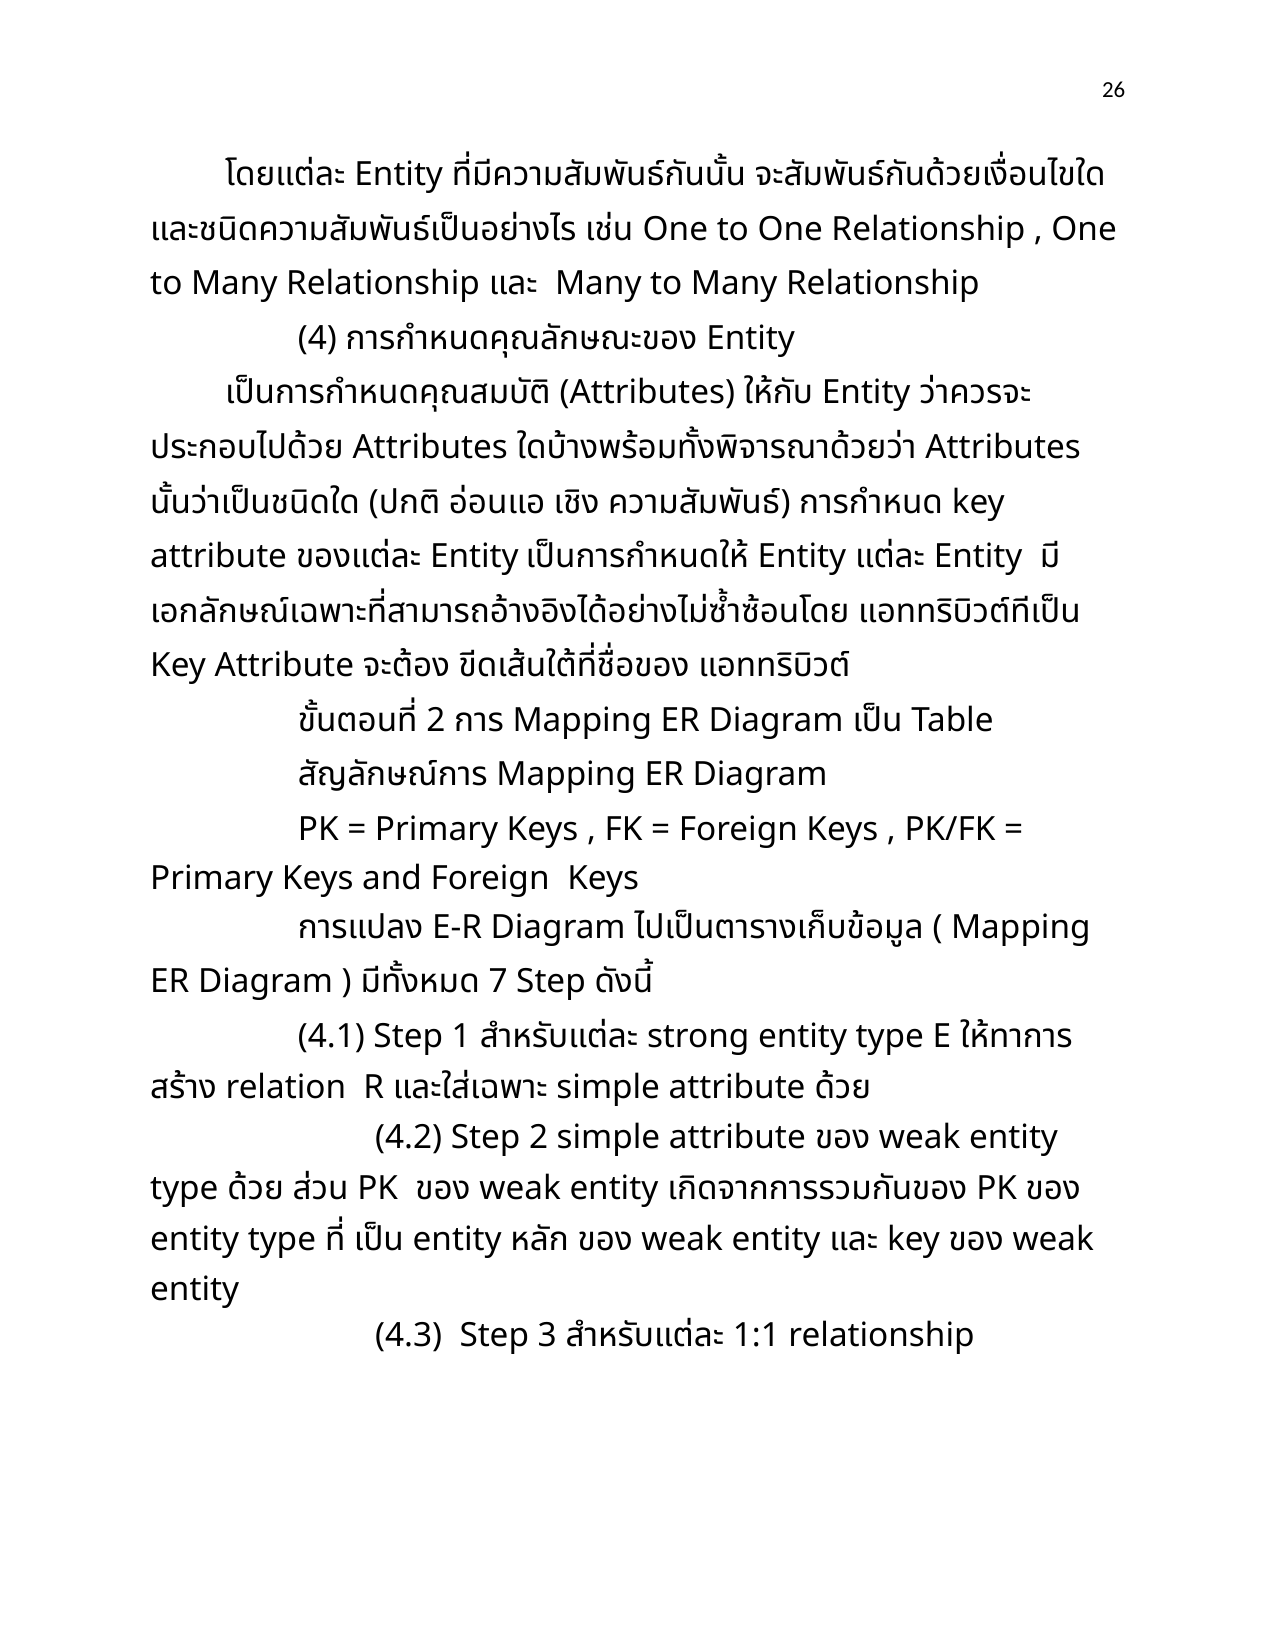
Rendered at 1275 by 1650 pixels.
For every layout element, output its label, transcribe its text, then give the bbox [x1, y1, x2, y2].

text สัญลักษณ์การ Mapping ER Diagram [150, 750, 1125, 801]
text PK = Primary Keys , FK = Foreign Keys , PK/FK = Primary Keys and Foreign Keys [150, 805, 1125, 899]
text (4) การกำหนดคุณลักษณะของ Entity [150, 314, 1125, 364]
text (4.2) Step 2 simple attribute ของ weak entity type ด้วย ส่วน PK ของ weak entity เกิดจากการรวมกันของ PK ของ entity type ที่ เป็น entity หลัก ของ weak entity และ key ของ weak entity [150, 1113, 1125, 1310]
text (4.3) Step 3 สำหรับแต่ละ 1:1 relationship [150, 1310, 1125, 1361]
text ขั้นตอนที่ 2 การ Mapping ER Diagram เป็น Table [150, 696, 1125, 746]
text (4.1) Step 1 สำหรับแต่ละ strong entity type E ให้ทาการสร้าง relation R และใส่เฉพาะ simple attribute ด้วย [150, 1012, 1125, 1113]
text การแปลง E-R Diagram ไปเป็นตารางเก็บข้อมูล ( Mapping ER Diagram ) มีทั้งหมด 7 Step ดังนี้ [150, 903, 1125, 1008]
text เป็นการกำหนดคุณสมบัติ (Attributes) ให้กับ Entity ว่าควรจะประกอบไปด้วย Attributes ใดบ้างพร้อมทั้งพิจารณาด้วยว่า Attributes นั้นว่าเป็นชนิดใด (ปกติ อ่อนแอ เชิง ความสัมพันธ์) การกำหนด key attribute ของแต่ละ Entityเป็นการกำหนดให้ Entity แต่ละ Entity มีเอกลักษณ์เฉพาะที่สามารถอ้างอิงได้อย่างไม่ซ้ำซ้อนโดย แอททริบิวต์ทีเป็น Key Attribute จะต้อง ขีดเส้นใต้ที่ชื่อของ แอททริบิวต์ [150, 368, 1125, 692]
text โดยแต่ละ Entity ที่มีความสัมพันธ์กันนั้น จะสัมพันธ์กันด้วยเงื่อนไขใดและชนิดความสัมพันธ์เป็นอย่างไร เช่น One to One Relationship , One to Many Relationship และ Many to Many Relationship [150, 150, 1125, 310]
